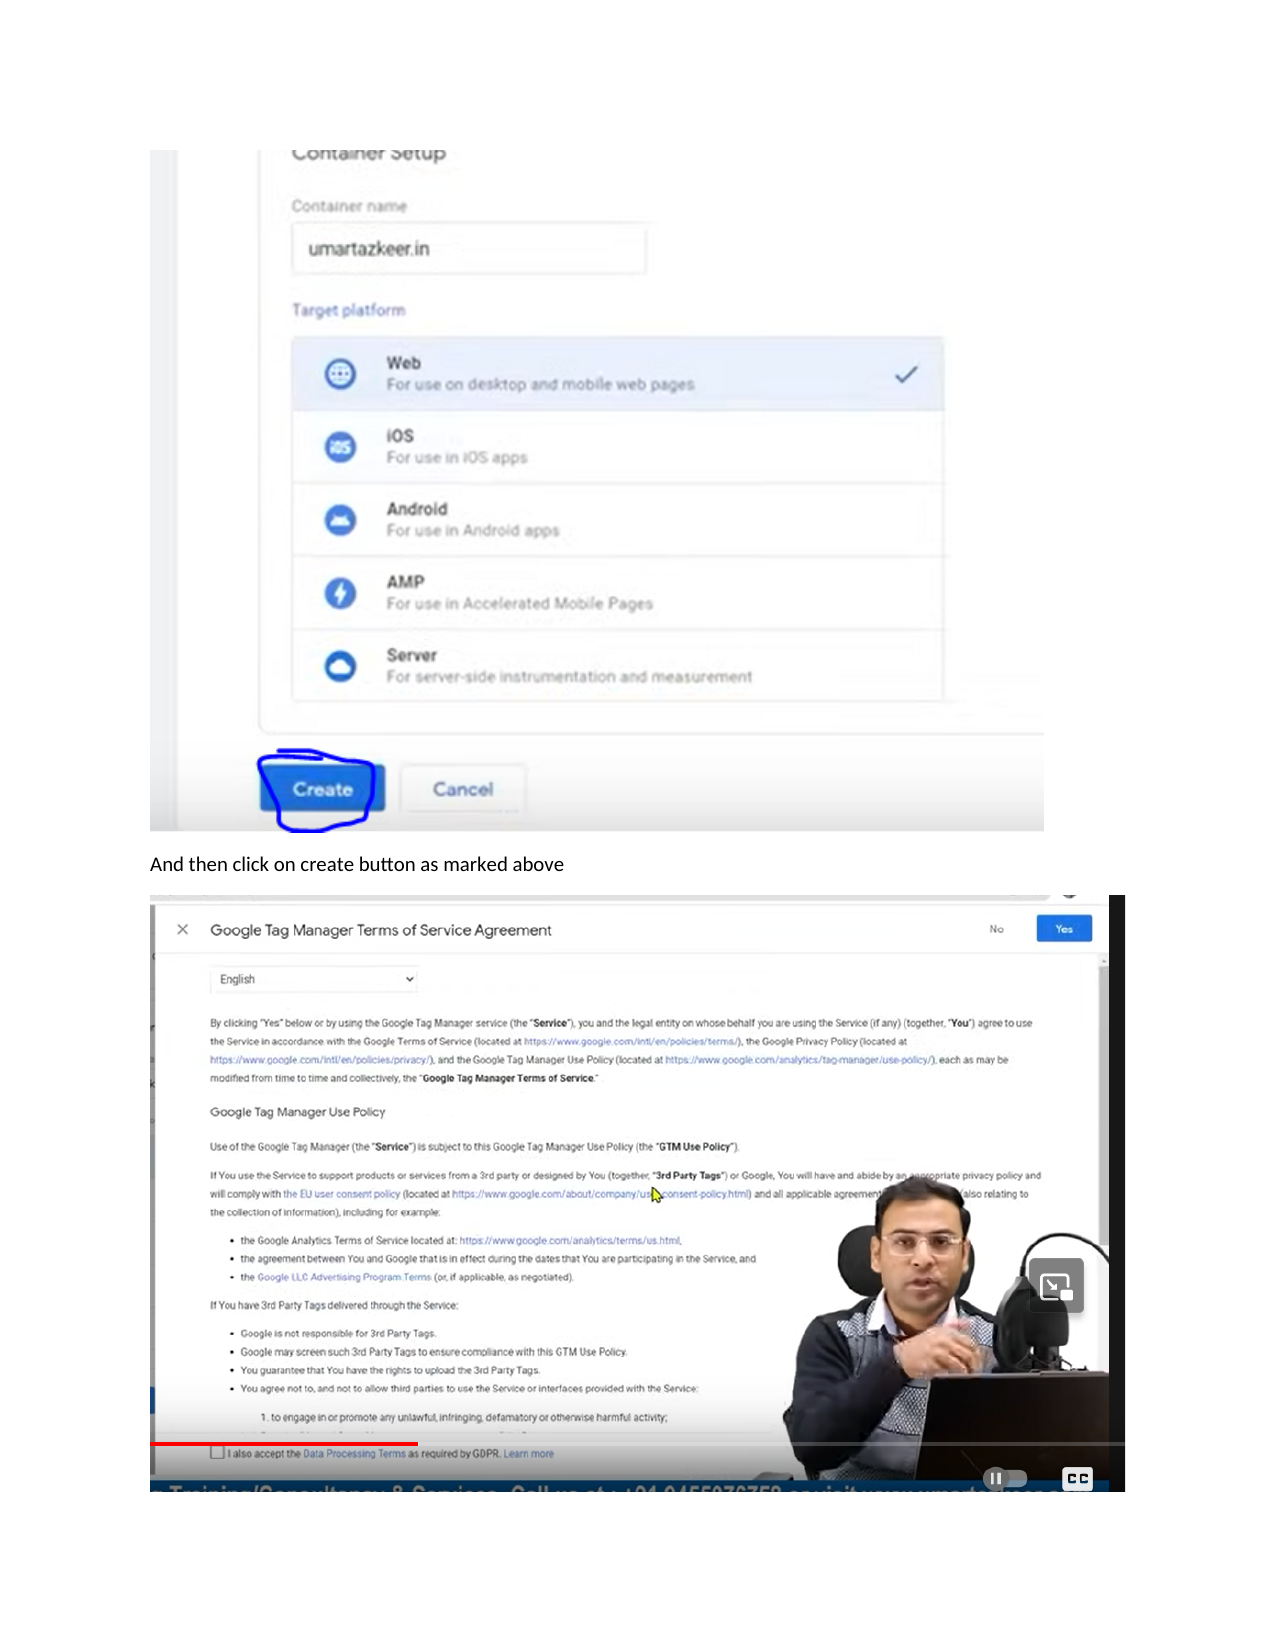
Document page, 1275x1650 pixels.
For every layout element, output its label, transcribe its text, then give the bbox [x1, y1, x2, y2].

text And then click on create button as marked above [150, 851, 1125, 877]
picture [150, 895, 1125, 1492]
picture [150, 150, 1044, 833]
